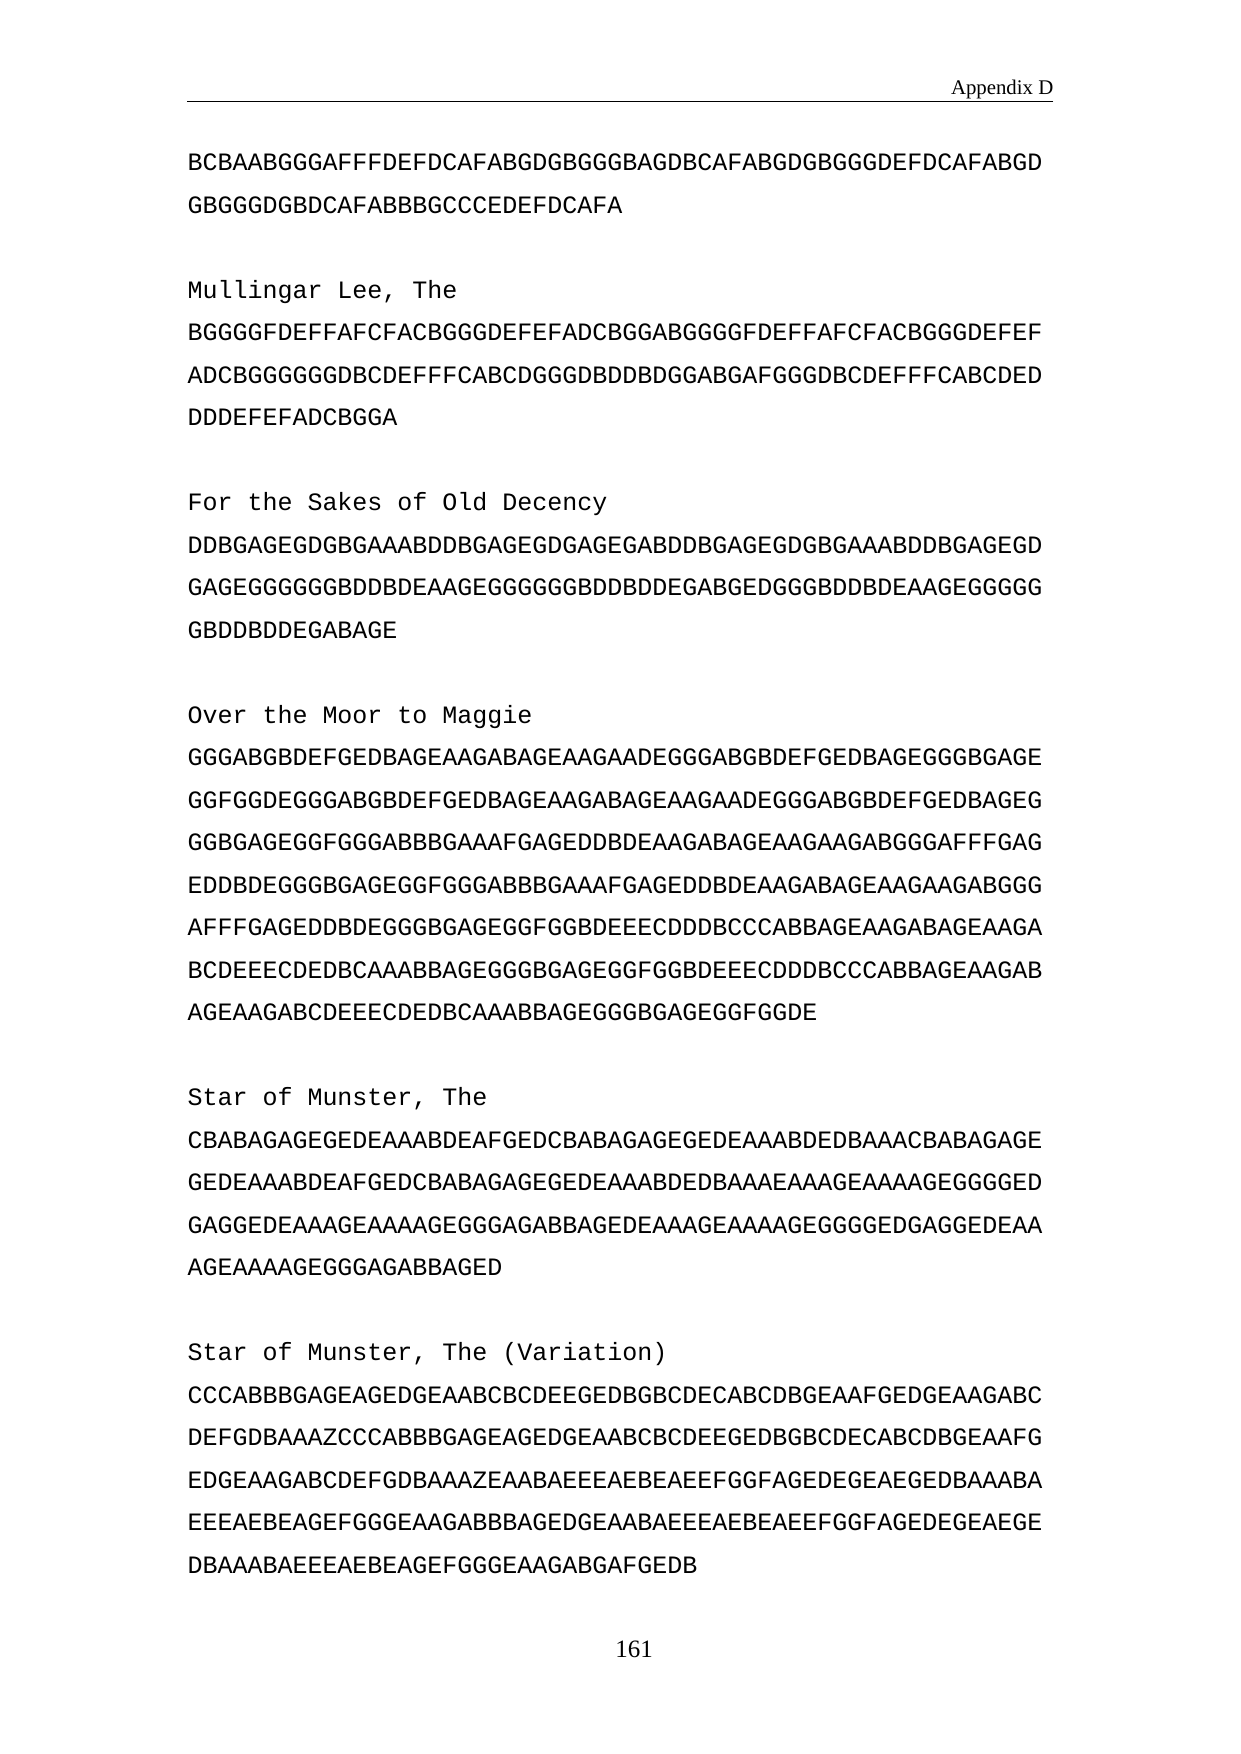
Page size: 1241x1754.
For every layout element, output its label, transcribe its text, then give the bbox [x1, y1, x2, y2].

text Star of Munster, The (Variation) [187, 1340, 1053, 1368]
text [187, 150, 1053, 221]
text Mullingar Lee, The [187, 277, 1053, 306]
text CBABAGAGEGEDEAAABDEAFGEDCBABAGAGEGEDEAAABDEDBAAACBABAGAGEGEDEAAABDEAFGEDCBABAGAGEGEDEAAABDEDBAAAEAAAGEAAAAGEGGGGEDGAGGEDEAAAGEAAAAGEGGGAGABBAGEDEAAAGEAAAAGEGGGGEDGAGGEDEAAAGEAAAAGEGGGAGABBAGED [187, 1127, 1053, 1283]
text CCCABBBGAGEAGEDGEAABCBCDEEGEDBGBCDECABCDBGEAAFGEDGEAAGABCDEFGDBAAAZCCCABBBGAGEAGEDGEAABCBCDEEGEDBGBCDECABCDBGEAAFGEDGEAAGABCDEFGDBAAAZEAABAEEEAEBEAEEFGGFAGEDEGEAEGEDBAAABAEEEAEBEAGEFGGGEAAGABBBAGEDGEAABAEEEAEBEAEEFGGFAGEDEGEAEGEDBAAABAEEEAEBEAGEFGGGEAAGABGAFGEDB [187, 1382, 1053, 1581]
text Over the Moor to Maggie [187, 702, 1053, 731]
text Star of Munster, The [187, 1085, 1053, 1113]
text For the Sakes of Old Decency [187, 490, 1053, 518]
text DDBGAGEGDGBGAAABDDBGAGEGDGAGEGABDDBGAGEGDGBGAAABDDBGAGEGDGAGEGGGGGGBDDBDEAAGEGGGGGGBDDBDDEGABGEDGGGBDDBDEAAGEGGGGGGBDDBDDEGABAGE [187, 532, 1053, 646]
text BGGGGFDEFFAFCFACBGGGDEFEFADCBGGABGGGGFDEFFAFCFACBGGGDEFEFADCBGGGGGGDBCDEFFFCABCDGGGDBDDBDGGABGAFGGGDBCDEFFFCABCDEDDDDEFEFADCBGGA [187, 320, 1053, 433]
text GGGABGBDEFGEDBAGEAAGABAGEAAGAADEGGGABGBDEFGEDBAGEGGGBGAGEGGFGGDEGGGABGBDEFGEDBAGEAAGABAGEAAGAADEGGGABGBDEFGEDBAGEGGGBGAGEGGFGGGABBBGAAAFGAGEDDBDEAAGABAGEAAGAAGABGGGAFFFGAGEDDBDEGGGBGAGEGGFGGGABBBGAAAFGAGEDDBDEAAGABAGEAAGAAGABGGGAFFFGAGEDDBDEGGGBGAGEGGFGGBDEEECDDDBCCCABBAGEAAGABAGEAAGABCDEEECDEDBCAAABBAGEGGGBGAGEGGFGGBDEEECDDDBCCCABBAGEAAGABAGEAAGABCDEEECDEDBCAAABBAGEGGGBGAGEGGFGGDE [187, 745, 1053, 1028]
